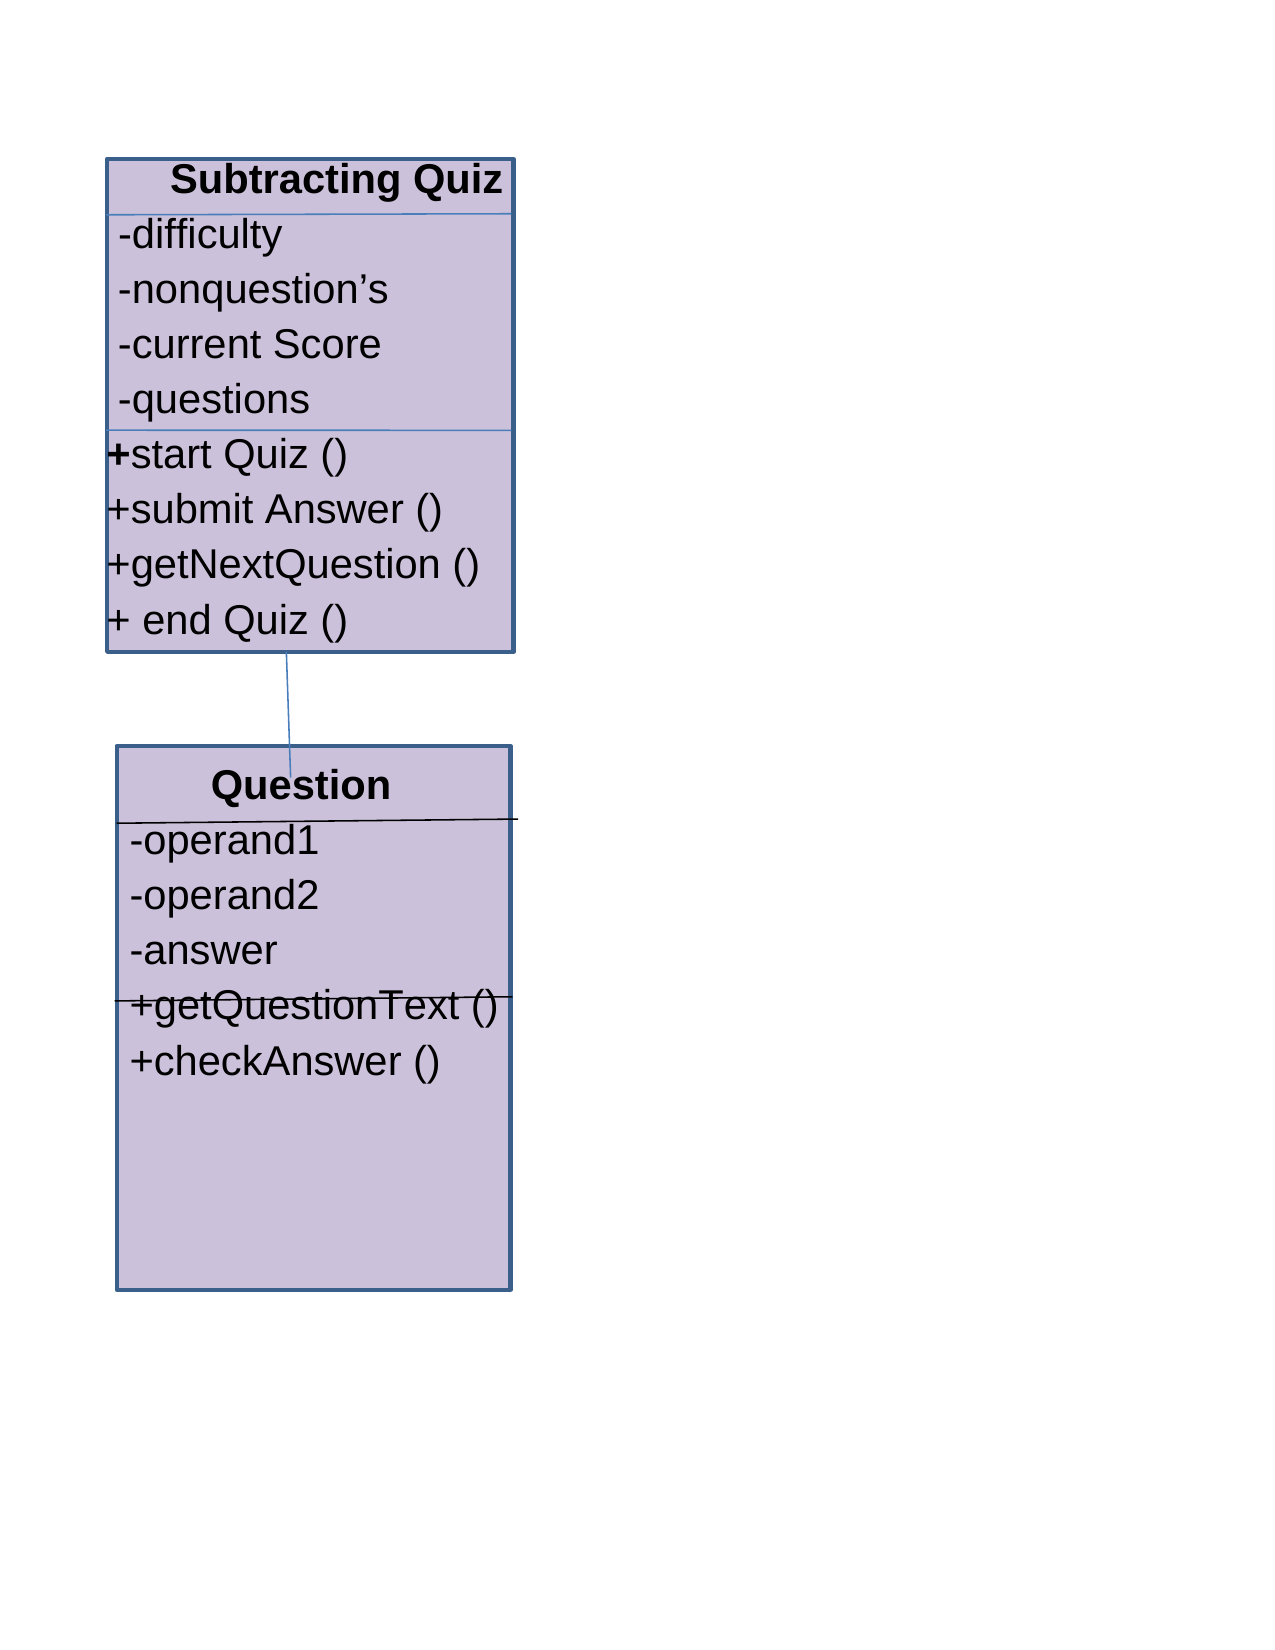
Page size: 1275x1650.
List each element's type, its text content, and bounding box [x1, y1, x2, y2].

text + end Quiz () [106, 595, 1231, 643]
text -nonquestion’s [106, 264, 1231, 312]
text +getNextQuestion () [106, 540, 1231, 588]
text -operand2 [106, 871, 1231, 918]
text -operand1 [106, 815, 1231, 863]
text Subtracting Quiz [106, 154, 1231, 202]
text -difficulty [106, 209, 1231, 257]
text +getQuestionText () [106, 981, 1231, 1029]
text +start Quiz () [106, 430, 1231, 478]
text -answer [106, 926, 1231, 973]
text -current Score [106, 319, 1231, 367]
text Question [106, 760, 1231, 808]
text +submit Answer () [106, 485, 1231, 533]
text +checkAnswer () [106, 1036, 1231, 1084]
text -questions [106, 374, 1231, 422]
